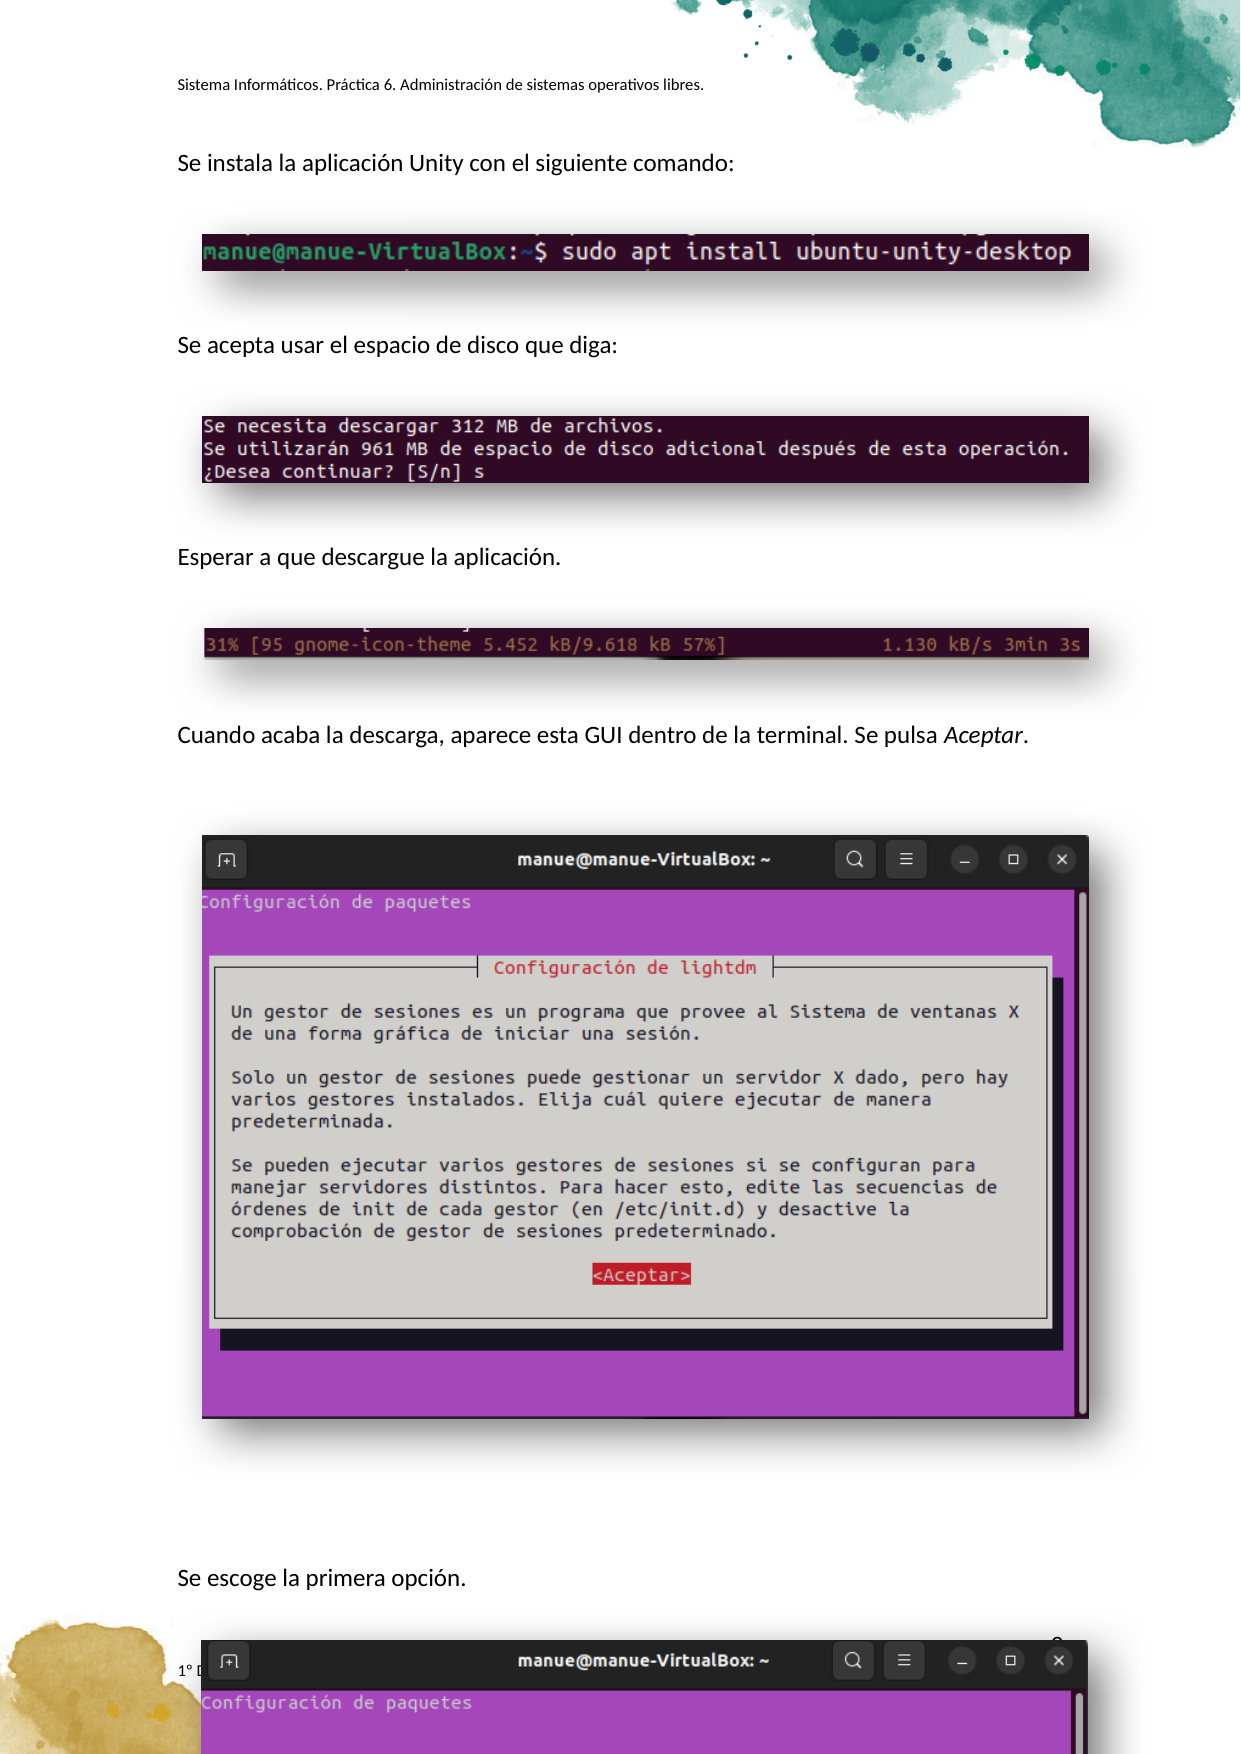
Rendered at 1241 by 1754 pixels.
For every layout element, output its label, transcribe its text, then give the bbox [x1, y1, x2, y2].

text Se acepta usar el espacio de disco que diga: [177, 329, 1063, 359]
text Esperar a que descargue la aplicación. [177, 541, 1063, 572]
text Se escoge la primera opción. [177, 1563, 1063, 1593]
text Cuando acaba la descarga, aparece esta GUI dentro de la terminal. Se pulsa Aceptar. [177, 719, 1063, 750]
picture [202, 628, 1089, 660]
picture [202, 416, 1089, 483]
picture [202, 0, 1241, 380]
text Se instala la aplicación Unity con el siguiente comando: [177, 148, 1063, 178]
picture [0, 835, 1139, 1754]
